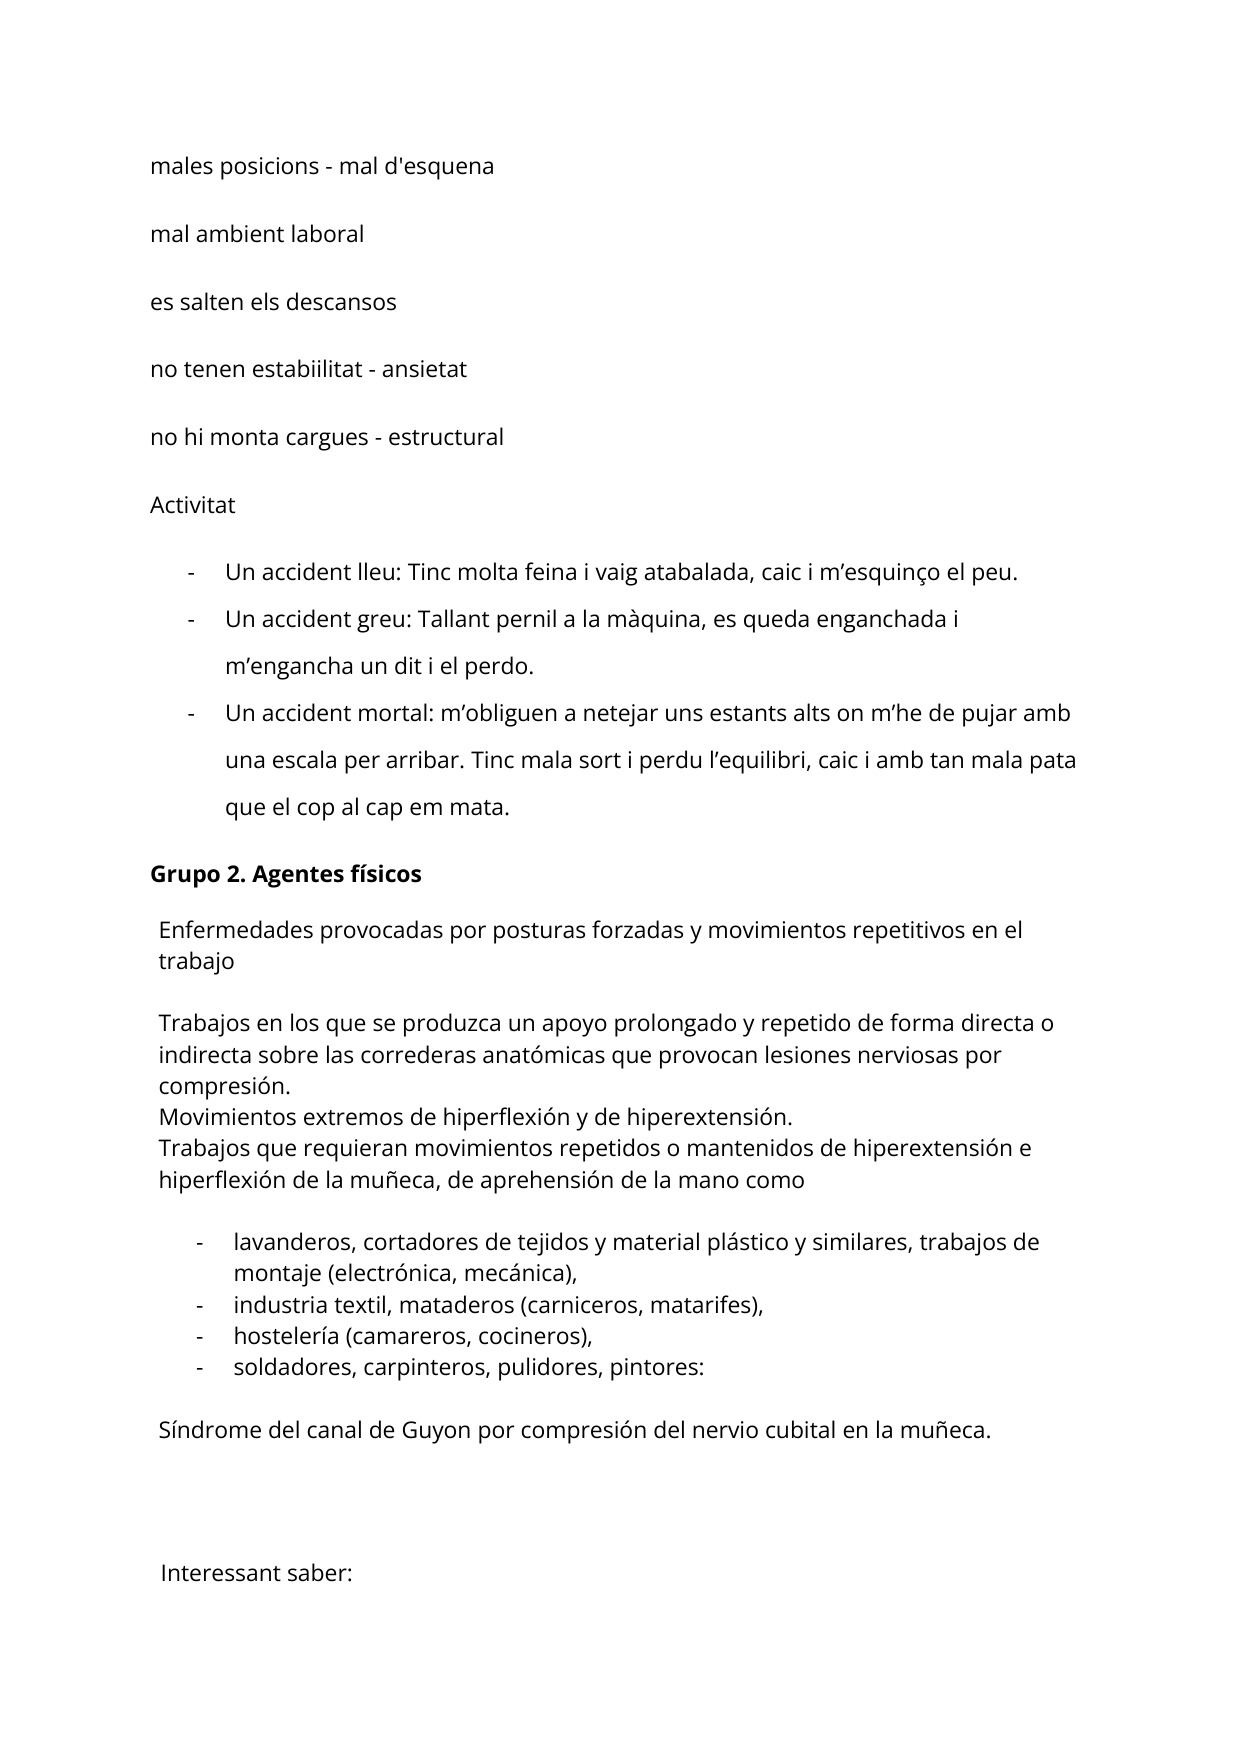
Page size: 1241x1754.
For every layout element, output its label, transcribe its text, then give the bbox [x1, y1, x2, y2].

text no tenen estabiilitat - ansietat [150, 353, 1090, 384]
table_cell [150, 1547, 1090, 1599]
text mal ambient laboral [150, 218, 1090, 249]
text no hi monta cargues - estructural [150, 421, 1090, 452]
text Activitat [150, 488, 1090, 520]
text es salten els descansos [150, 285, 1090, 317]
table_header Enfermedades provocadas por posturas forzadas y movimientos repetitivos en el trabajo Trabajos en los que se produzca un apoyo prolongado y repetido de forma directa o indirecta sobre las correderas anatómicas que provocan lesiones nerviosas por compresión. Movimientos extremos de hiperflexión y de hiperextensión. Trabajos que requieran movimientos repetidos o mantenidos de hiperextensión e hiperflexión de la muñeca, de aprehensión de la mano como lavanderos, cortadores de tejidos y material plástico y similares, trabajos de montaje (electrónica, mecánica), industria textil, mataderos (carniceros, matarifes), hostelería (camareros, cocineros), soldadores, carpinteros, pulidores, pintores: Síndrome del canal de Guyon por compresión del nervio cubital en la muñeca. [150, 905, 1090, 1547]
text Grupo 2. Agentes físicos [150, 858, 1090, 889]
list Un accident greu: Tallant pernil a la màquina, es queda enganchada i m’engancha un dit i el perdo. [187, 603, 1090, 681]
list Un accident lleu: Tinc molta feina i vaig atabalada, caic i m’esquinço el peu. [187, 556, 1090, 587]
list Un accident mortal: m’obliguen a netejar uns estants alts on m’he de pujar amb una escala per arribar. Tinc mala sort i perdu l’equilibri, caic i amb tan mala pata que el cop al cap em mata. [187, 697, 1090, 822]
text males posicions - mal d'esquena [150, 150, 1090, 181]
